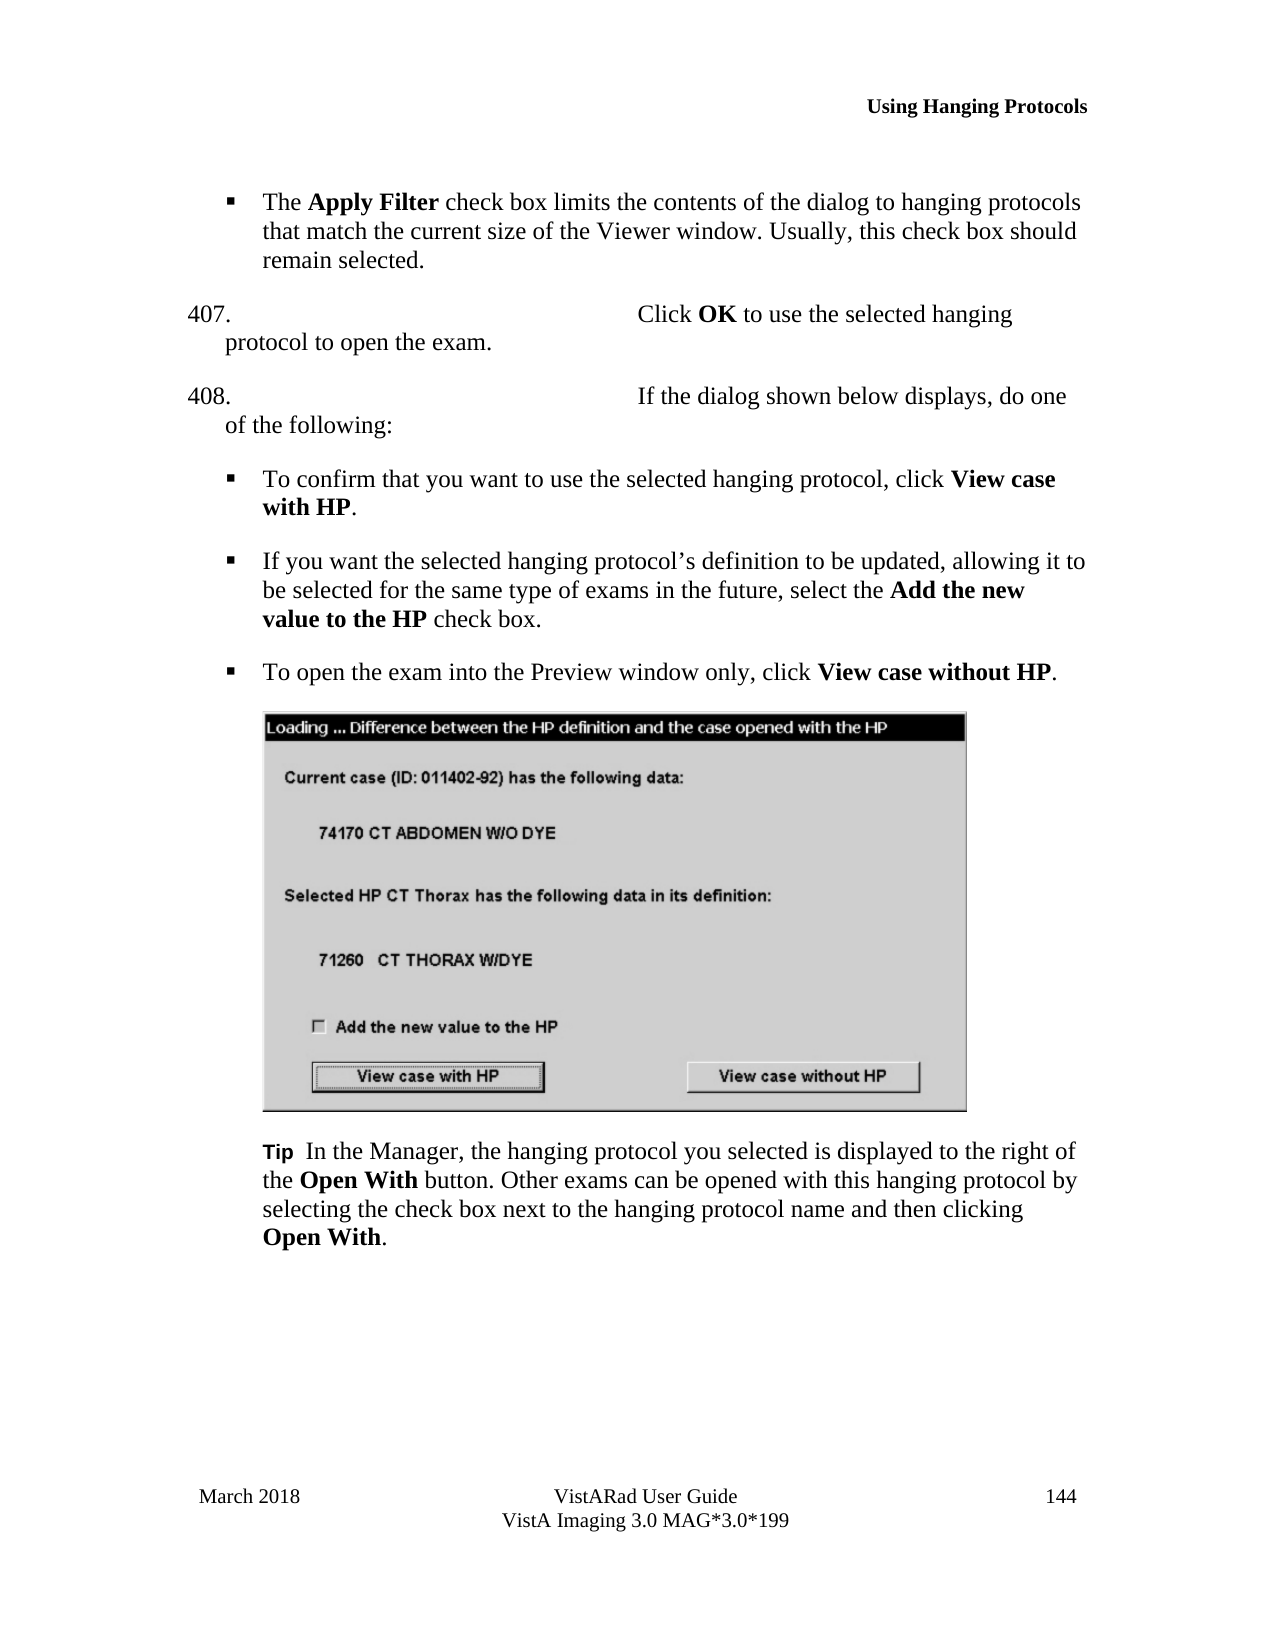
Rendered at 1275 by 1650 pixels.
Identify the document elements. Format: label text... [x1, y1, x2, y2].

list To open the exam into the Preview window only, click View case without HP. [225, 657, 1087, 686]
list The Apply Filter check box limits the contents of the dialog to hanging protocols that match the current size of the Viewer window. Usually, this check box should remain selected. [225, 187, 1087, 274]
list If you want the selected hanging protocol’s definition to be updated, allowing it to be selected for the same type of exams in the future, select the Add the new value to the HP check box. [225, 546, 1087, 632]
list If the dialog shown below displays, do one of the following: [187, 381, 1087, 439]
text Tip In the Manager, the hanging protocol you selected is displayed to the right of the Open With button. Other exams can be opened with this hanging protocol by selecting the check box next to the hanging protocol name and then clicking Open With. [262, 1136, 1087, 1251]
list Click OK to use the selected hanging protocol to open the exam. [187, 299, 1087, 356]
list To confirm that you want to use the selected hanging protocol, click View case with HP. [225, 464, 1087, 521]
